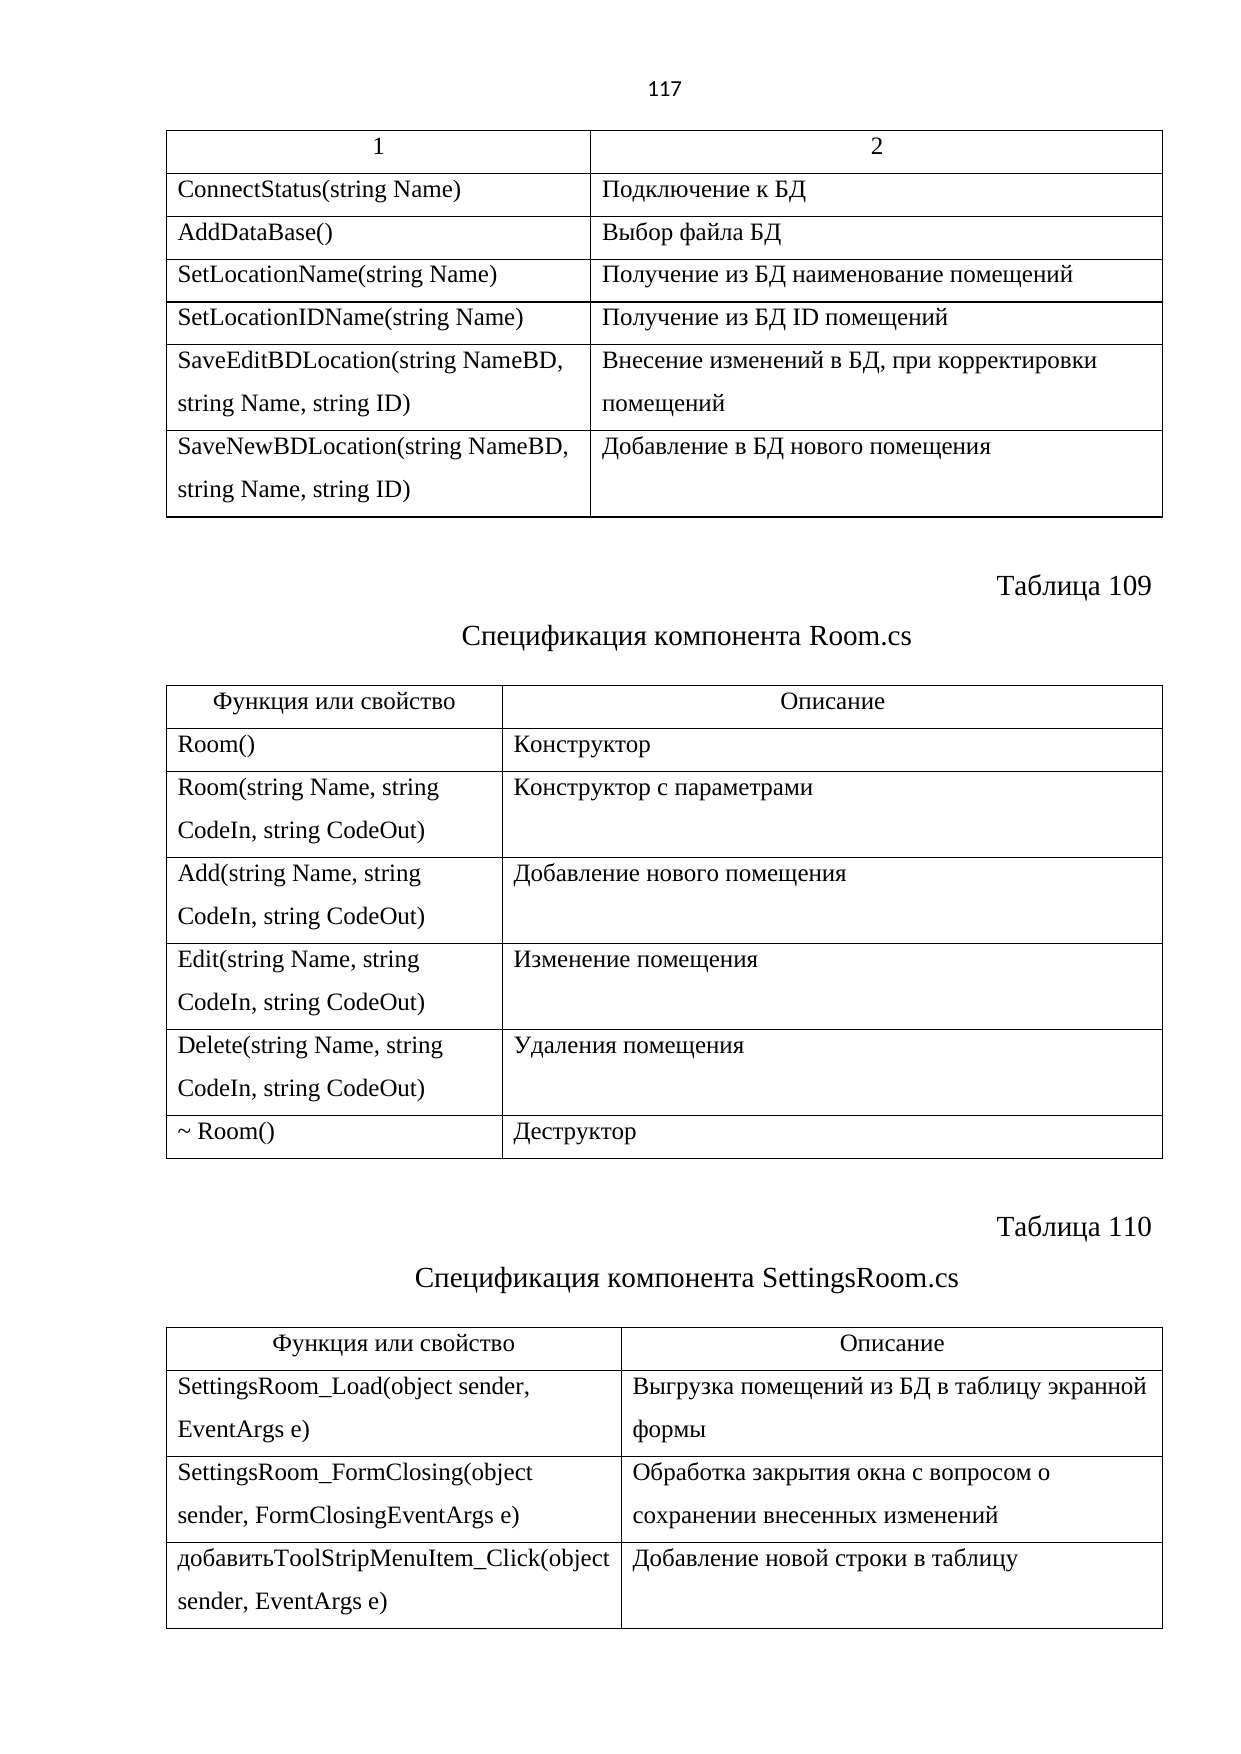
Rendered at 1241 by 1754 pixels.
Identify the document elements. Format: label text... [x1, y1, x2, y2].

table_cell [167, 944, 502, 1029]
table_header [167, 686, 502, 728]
text Спецификация компонента Room.cs [177, 618, 1152, 652]
text Таблица 109 [177, 568, 1152, 601]
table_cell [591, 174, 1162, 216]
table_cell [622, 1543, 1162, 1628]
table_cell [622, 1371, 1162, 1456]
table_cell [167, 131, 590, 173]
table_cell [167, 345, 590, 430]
text Спецификация компонента SettingsRoom.cs [177, 1260, 1152, 1293]
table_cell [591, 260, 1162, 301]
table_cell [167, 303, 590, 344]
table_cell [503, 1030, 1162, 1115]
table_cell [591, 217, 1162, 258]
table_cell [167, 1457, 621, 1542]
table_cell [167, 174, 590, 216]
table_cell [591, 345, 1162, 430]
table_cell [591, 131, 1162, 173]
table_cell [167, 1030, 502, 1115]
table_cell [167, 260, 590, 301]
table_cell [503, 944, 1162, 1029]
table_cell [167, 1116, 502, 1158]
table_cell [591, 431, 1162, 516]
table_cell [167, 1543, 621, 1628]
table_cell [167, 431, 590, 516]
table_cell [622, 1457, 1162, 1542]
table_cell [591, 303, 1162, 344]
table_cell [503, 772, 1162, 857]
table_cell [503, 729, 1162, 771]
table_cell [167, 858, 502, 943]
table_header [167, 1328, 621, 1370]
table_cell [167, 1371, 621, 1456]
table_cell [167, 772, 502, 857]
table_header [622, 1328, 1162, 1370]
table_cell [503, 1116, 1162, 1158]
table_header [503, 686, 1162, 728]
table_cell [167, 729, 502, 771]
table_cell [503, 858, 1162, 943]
text Таблица 110 [177, 1209, 1152, 1243]
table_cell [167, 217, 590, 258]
